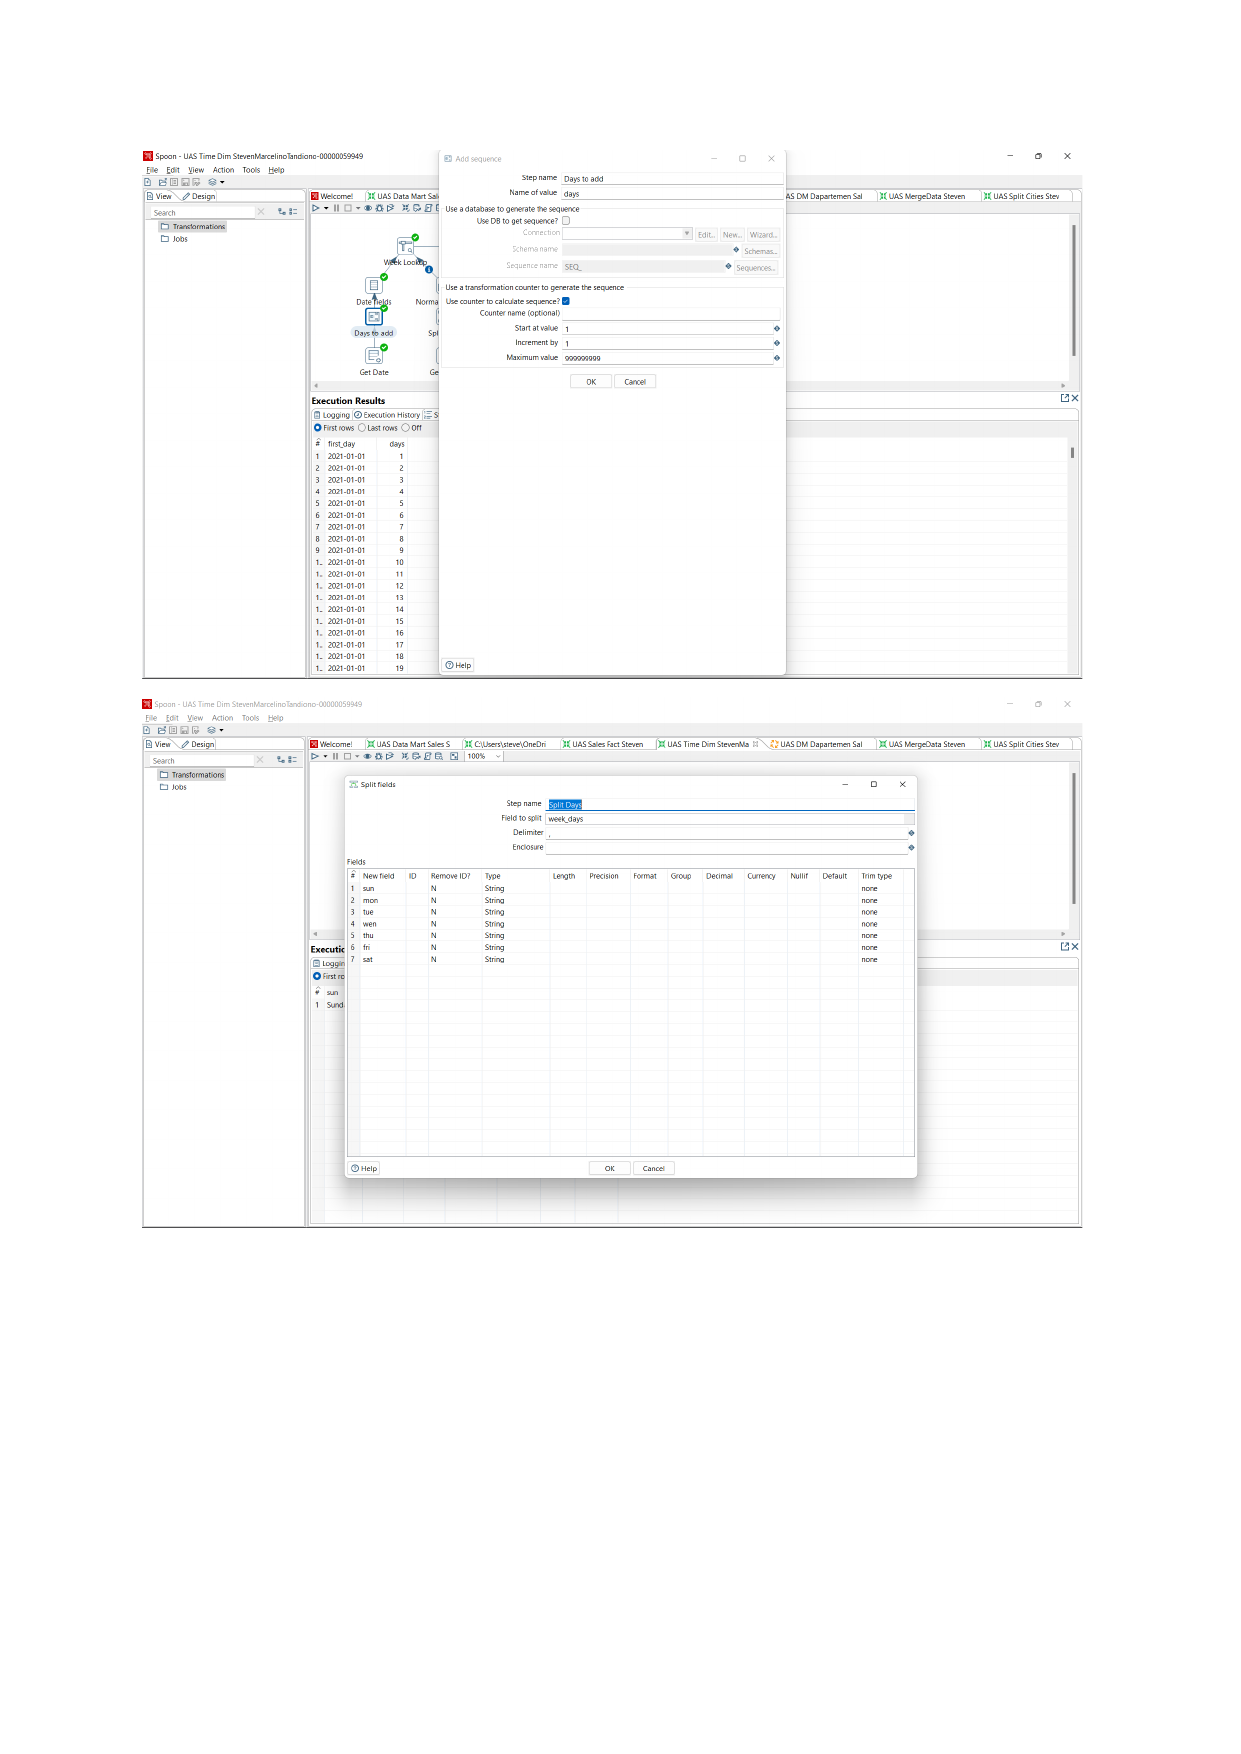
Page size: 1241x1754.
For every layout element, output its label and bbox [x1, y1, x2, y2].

picture [142, 697, 1083, 1228]
picture [142, 150, 1083, 679]
